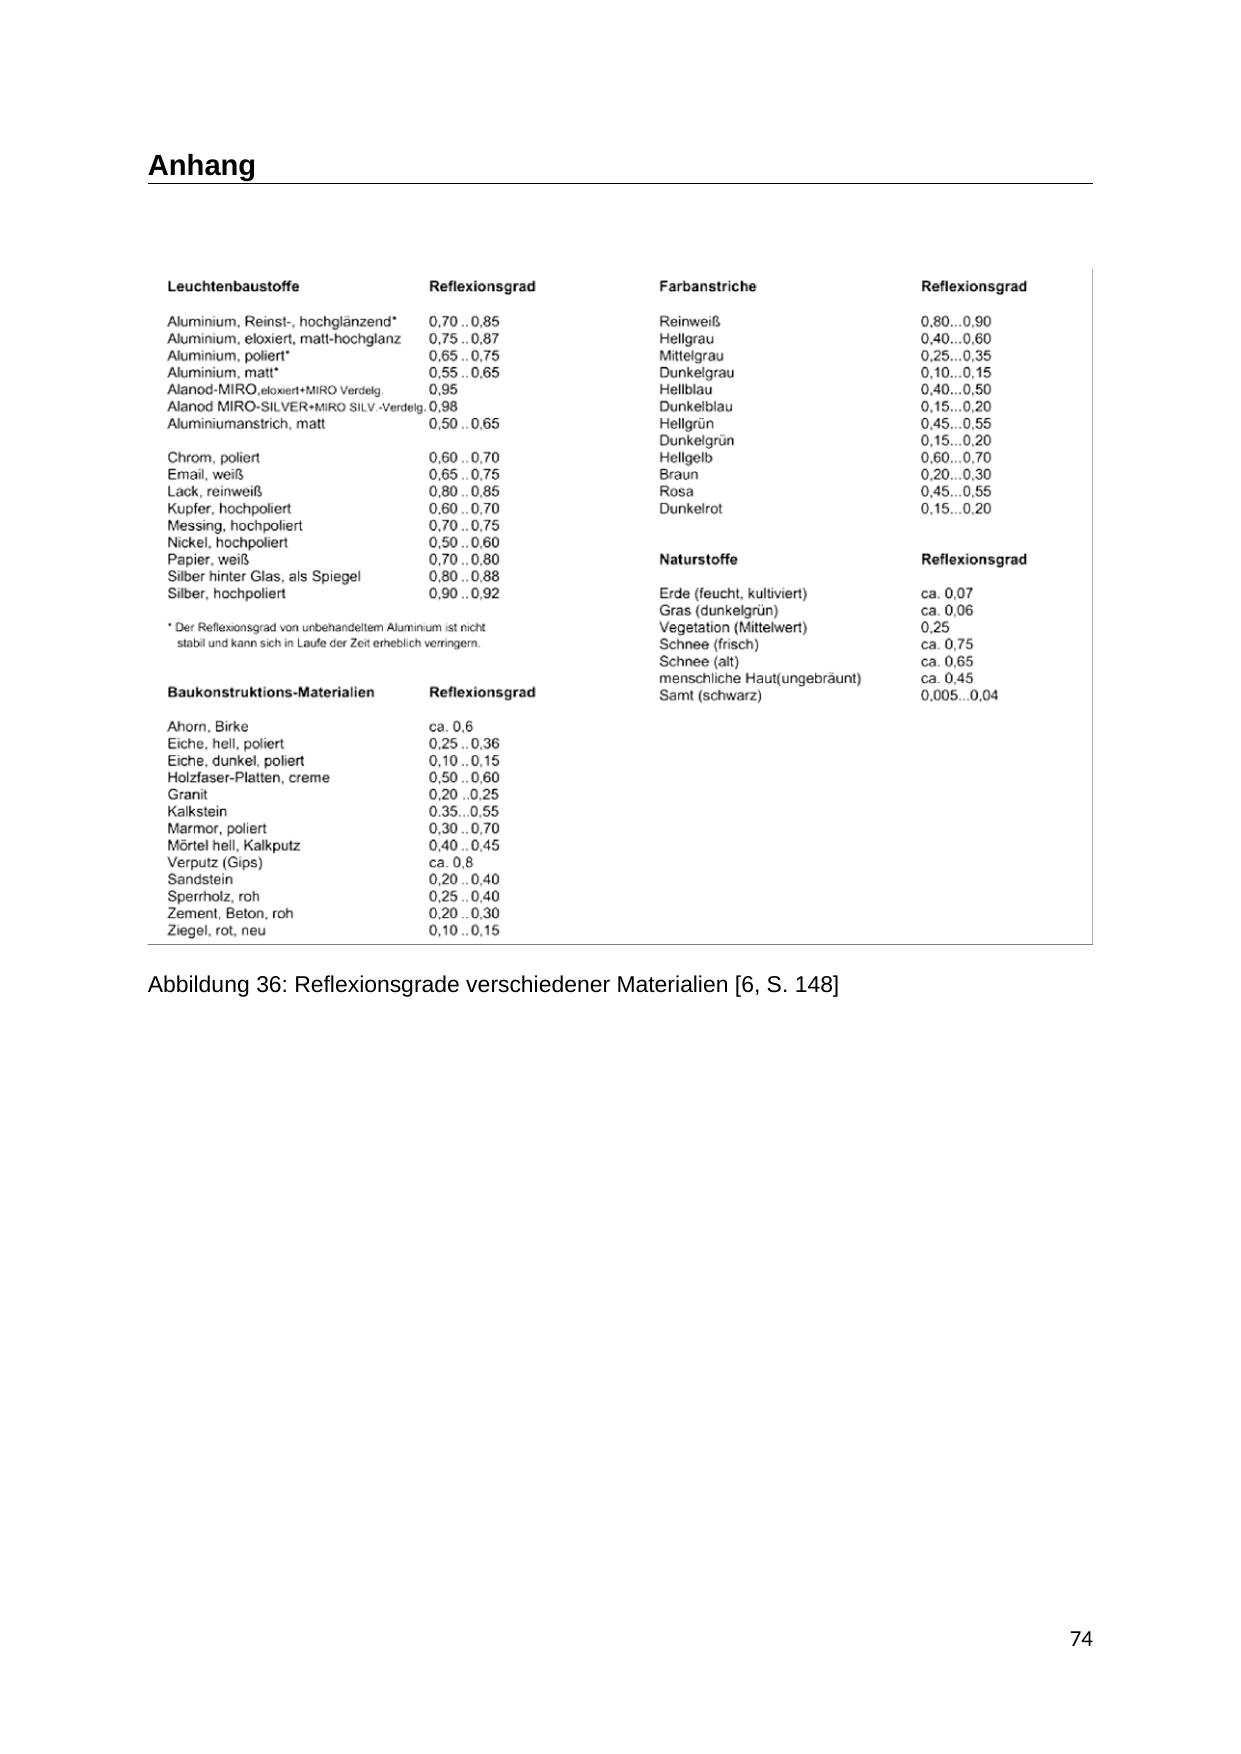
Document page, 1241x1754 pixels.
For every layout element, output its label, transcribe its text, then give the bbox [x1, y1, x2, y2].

text Abbildung 36: Reflexionsgrade verschiedener Materialien [6, S. 148] [148, 971, 1093, 998]
text Anhang [148, 148, 1093, 183]
picture [147, 269, 1093, 945]
